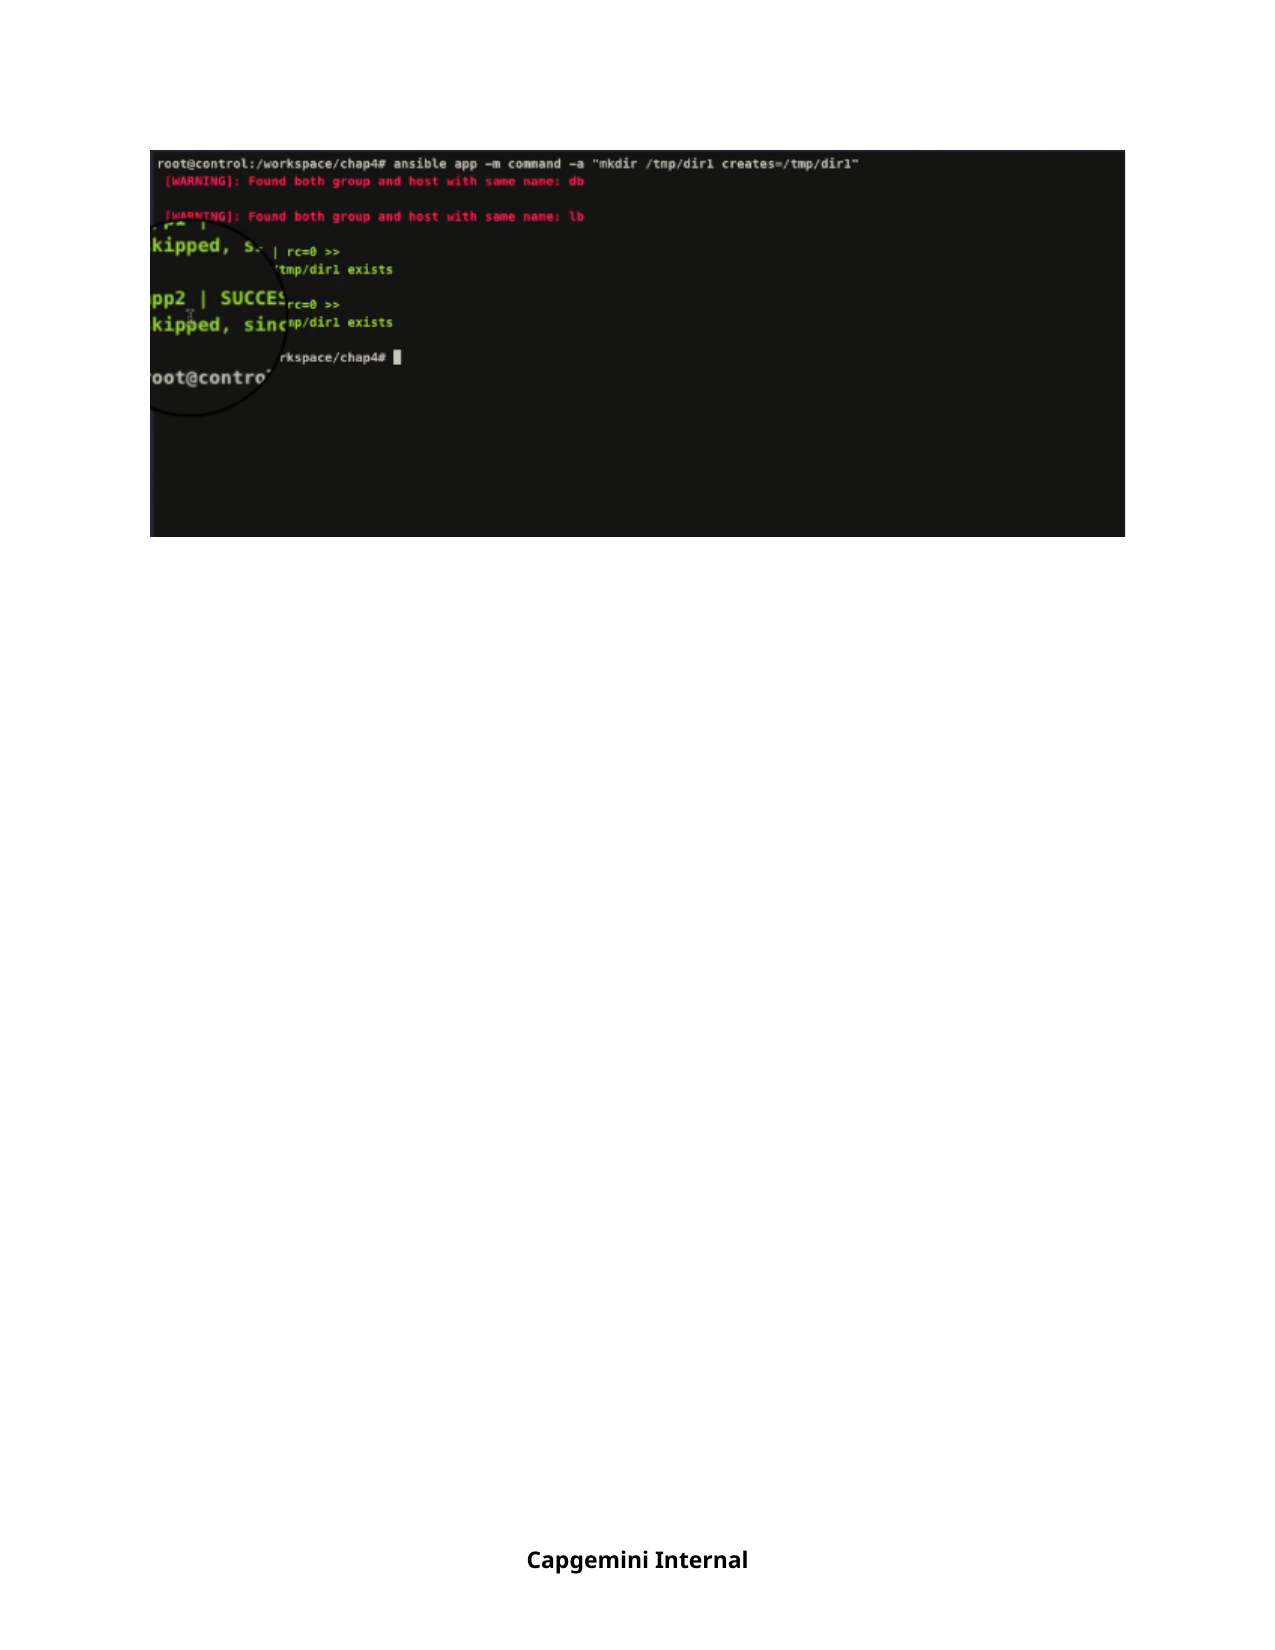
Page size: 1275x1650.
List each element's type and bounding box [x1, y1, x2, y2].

picture [150, 150, 1125, 537]
